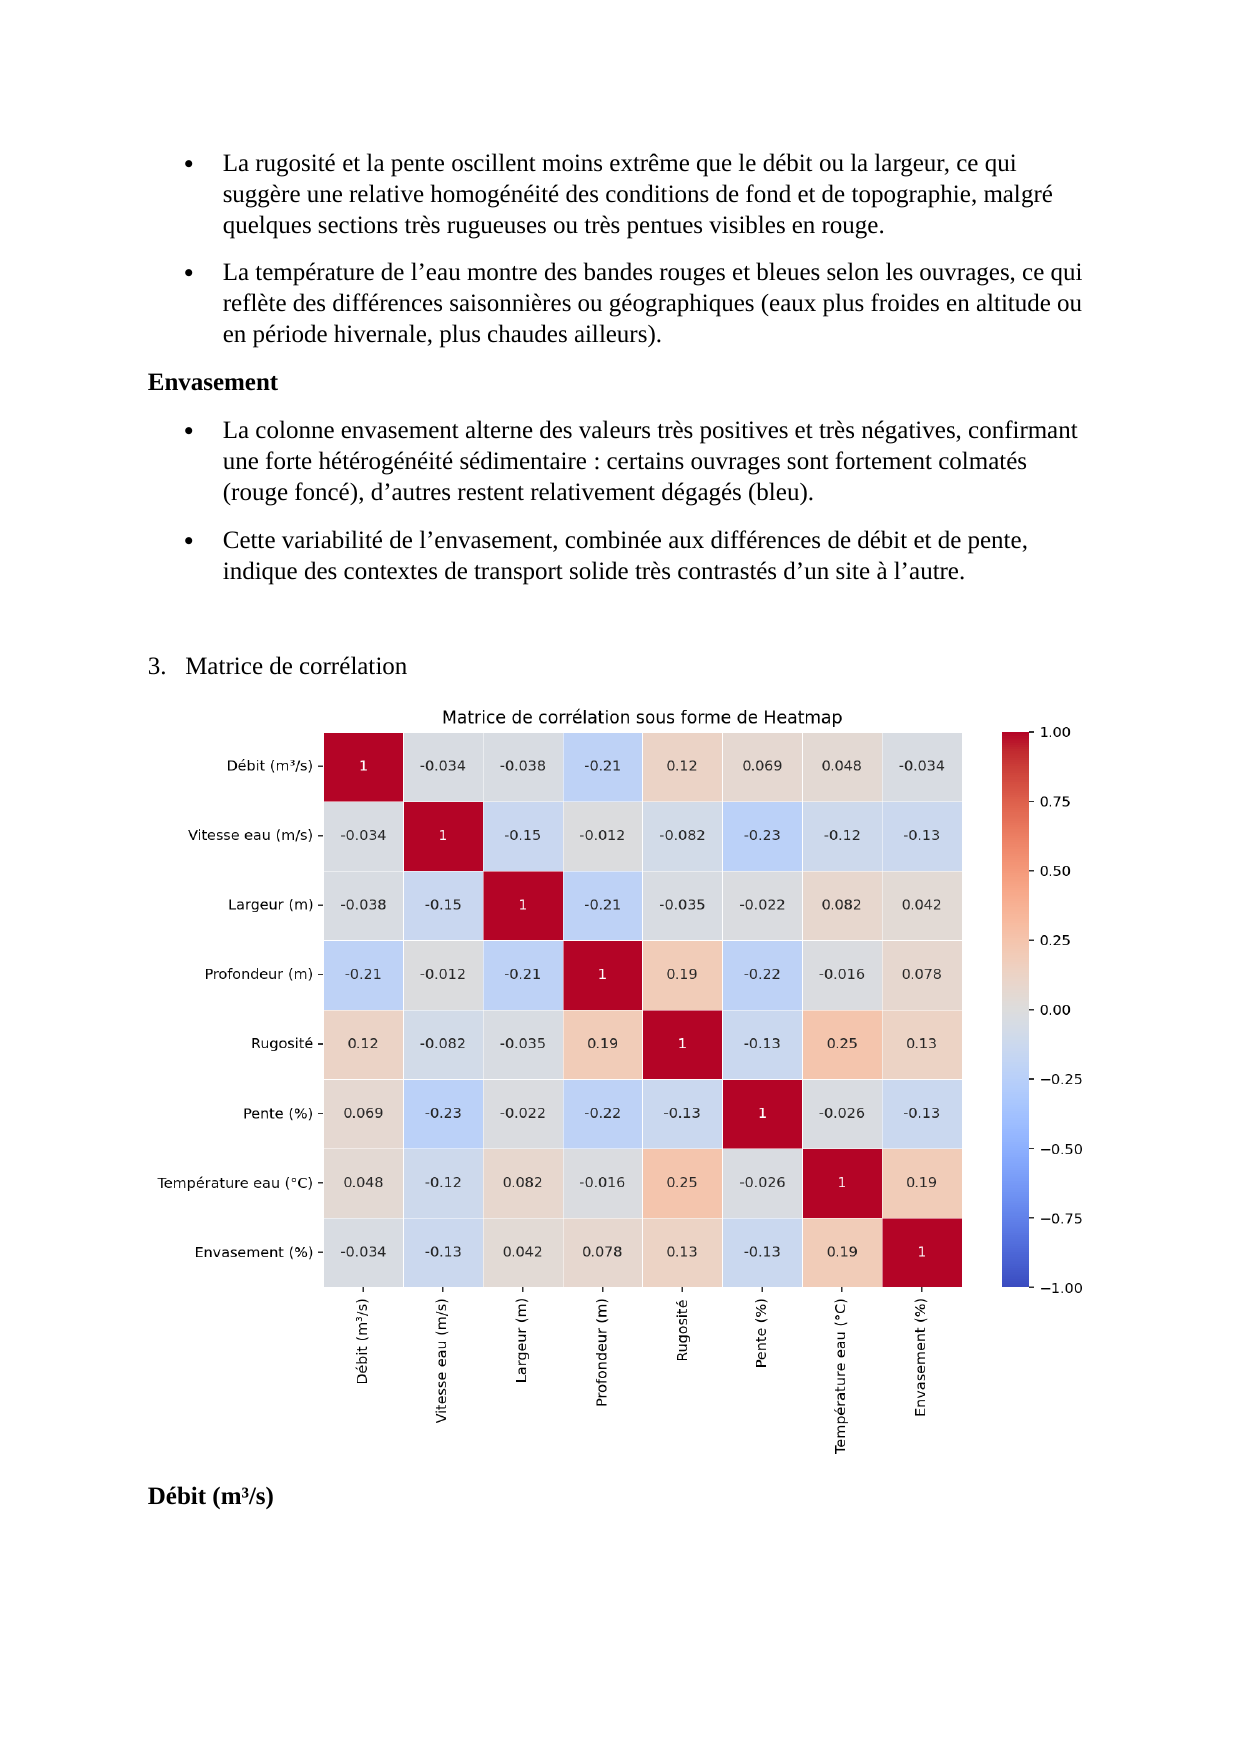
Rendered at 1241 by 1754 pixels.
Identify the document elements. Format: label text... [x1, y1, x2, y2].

list La température de l’eau montre des bandes rouges et bleues selon les ouvrages, ce qui reflète des différences saisonnières ou géographiques (eaux plus froides en altitude ou en période hivernale, plus chaudes ailleurs).​​ [185, 257, 1093, 348]
text Débit (m³/s) [148, 1481, 1093, 1510]
text Envasement [148, 367, 1093, 396]
picture [147, 698, 1093, 1463]
list Cette variabilité de l’envasement, combinée aux différences de débit et de pente, indique des contextes de transport solide très contrastés d’un site à l’autre. [185, 525, 1093, 584]
list La colonne envasement alterne des valeurs très positives et très négatives, confirmant une forte hétérogénéité sédimentaire : certains ouvrages sont fortement colmatés (rouge foncé), d’autres restent relativement dégagés (bleu).​​ [185, 415, 1093, 506]
list La rugosité et la pente oscillent moins extrême que le débit ou la largeur, ce qui suggère une relative homogénéité des conditions de fond et de topographie, malgré quelques sections très rugueuses ou très pentues visibles en rouge.​​ [185, 148, 1093, 238]
list Matrice de corrélation [148, 651, 1093, 680]
